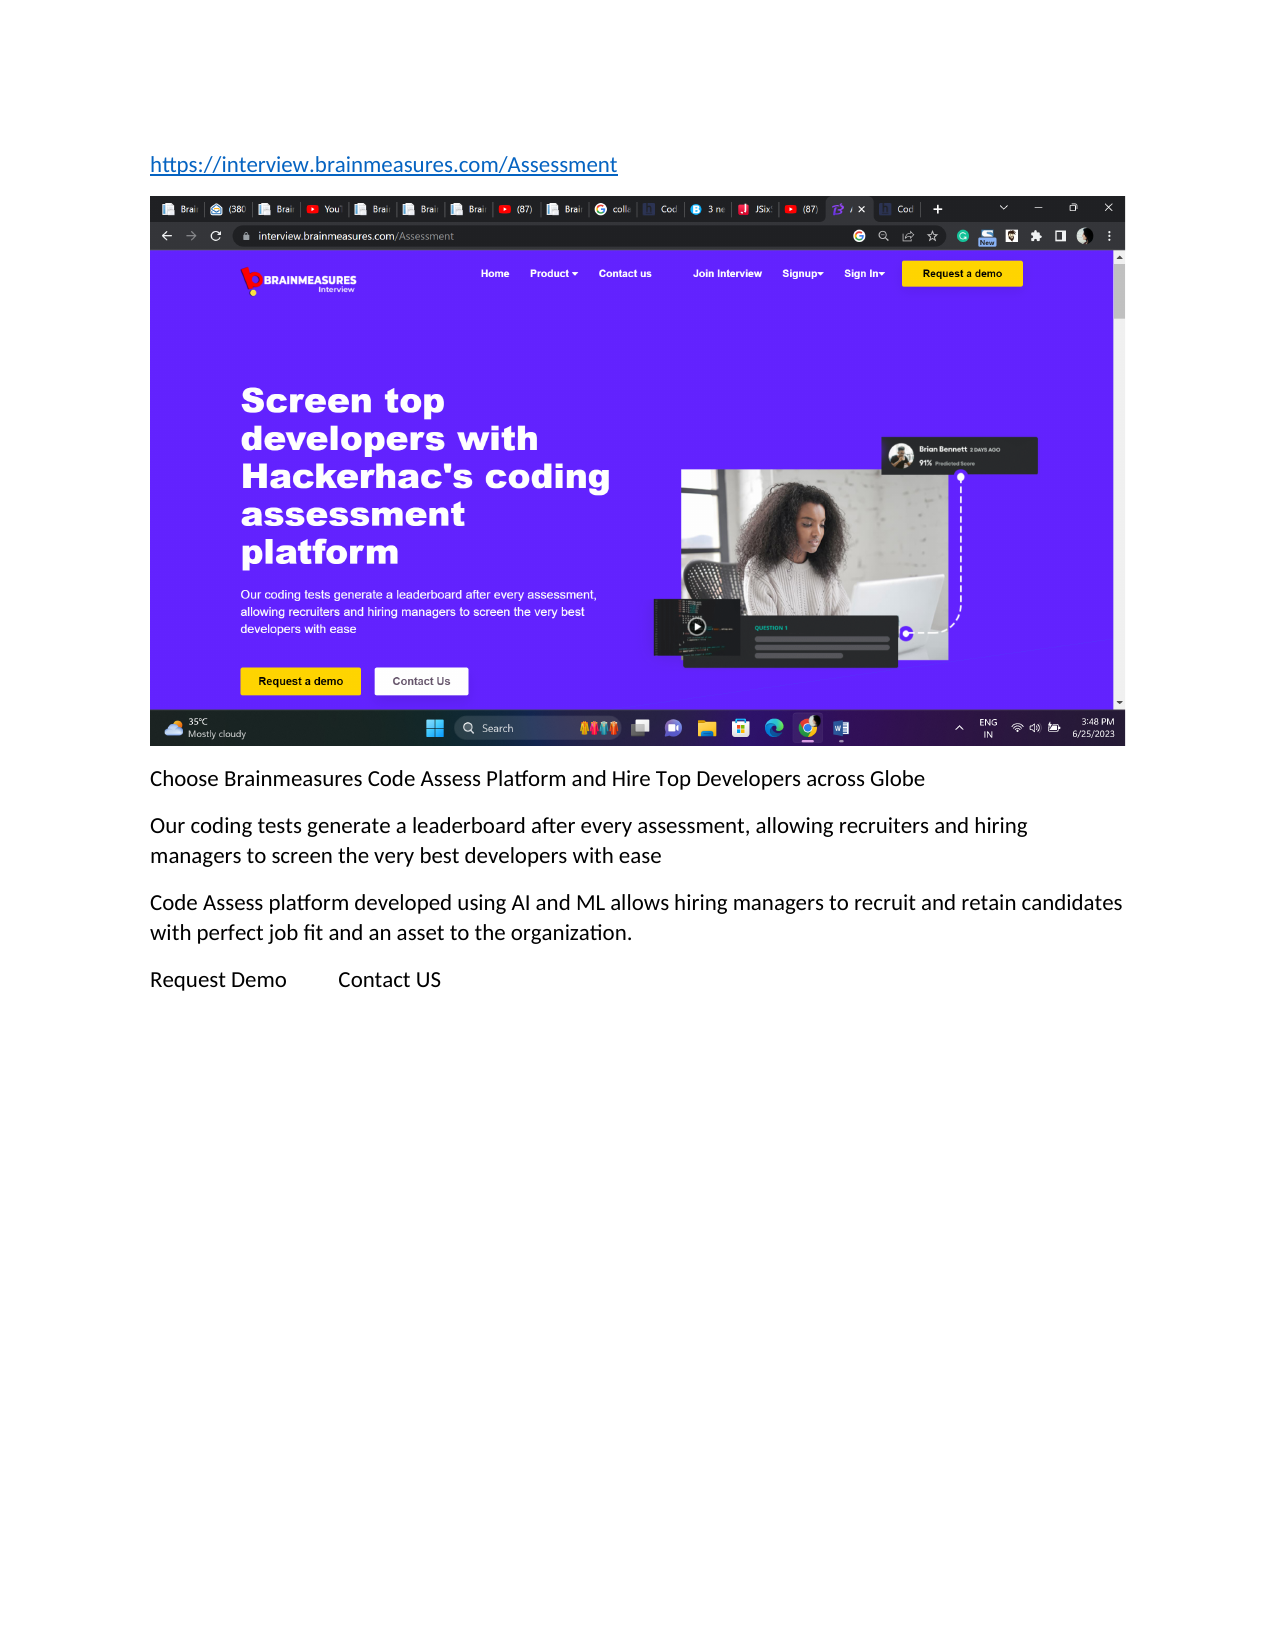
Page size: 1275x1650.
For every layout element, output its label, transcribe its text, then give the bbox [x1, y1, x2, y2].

text Our coding tests generate a leaderboard after every assessment, allowing recruiters and hiring managers to screen the very best developers with ease [150, 811, 1125, 869]
picture [150, 196, 1125, 746]
text https://interview.brainmeasures.com/Assessment [150, 150, 1125, 178]
text Choose Brainmeasures Code Assess Platform and Hire Top Developers across Globe [150, 764, 1125, 792]
text Code Assess platform developed using AI and ML allows hiring managers to recruit and retain candidates with perfect job fit and an asset to the organization. [150, 888, 1125, 946]
text Request Demo Contact US [150, 965, 1125, 993]
